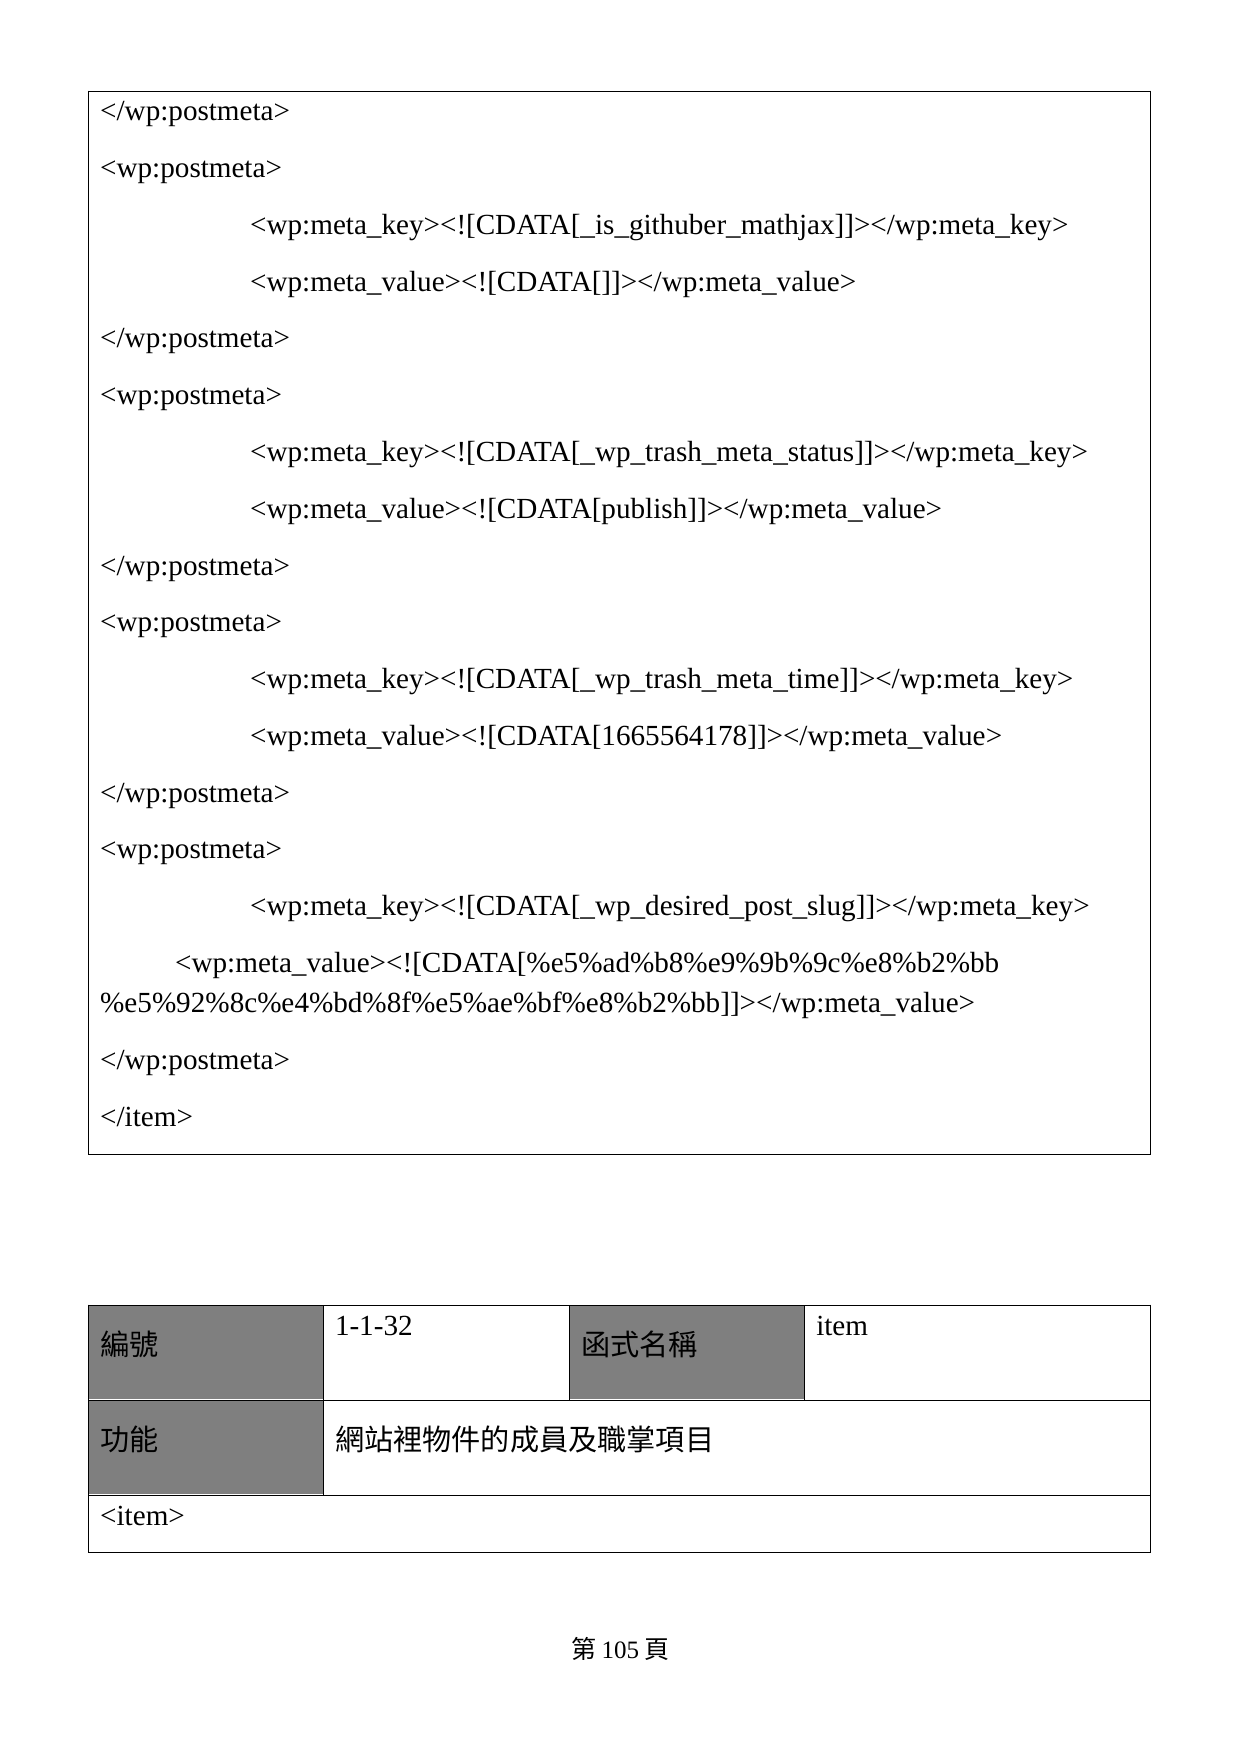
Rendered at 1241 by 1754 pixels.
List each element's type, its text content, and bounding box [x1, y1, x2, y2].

table_cell 網站裡物件的成員及職掌項目 [324, 1401, 1150, 1494]
table_cell 功能 [89, 1401, 323, 1494]
table_header 函式名稱 [570, 1306, 804, 1399]
table_header item [805, 1306, 1150, 1399]
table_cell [89, 92, 1150, 1153]
table_header 編號 [89, 1306, 323, 1399]
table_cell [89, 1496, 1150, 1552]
table_header 1-1-32 [324, 1306, 569, 1399]
